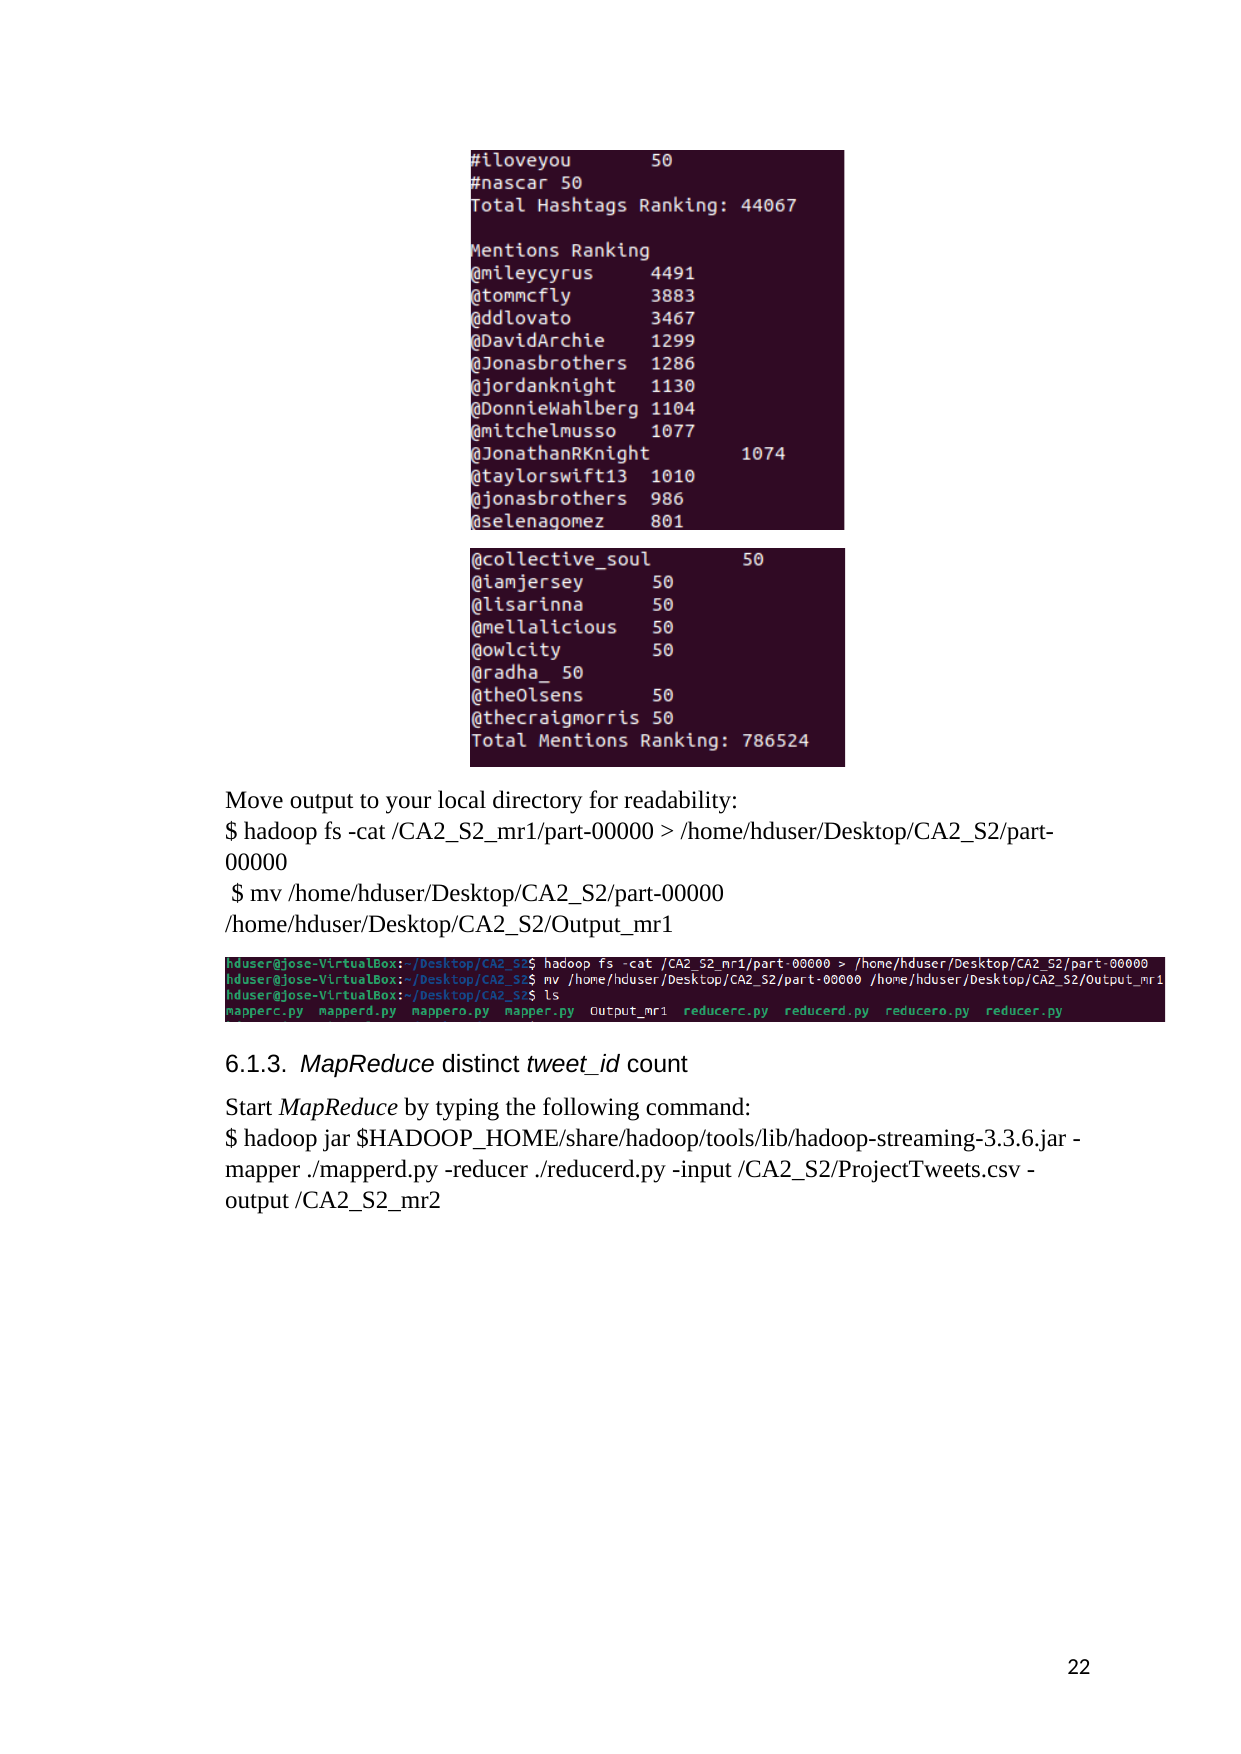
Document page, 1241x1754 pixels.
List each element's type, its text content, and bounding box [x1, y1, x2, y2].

picture [225, 957, 1166, 1022]
subtitle MapReduce distinct tweet_id count [225, 1049, 1090, 1077]
picture [470, 150, 845, 530]
picture [470, 548, 846, 767]
text Move output to your local directory for readability: $ hadoop fs -cat /CA2_S2_mr1/part-00000 > /home/hduser/Desktop/CA2_S2/part-00000 $ mv /home/hduser/Desktop/CA2_S2/part-00000 /home/hduser/Desktop/CA2_S2/Output_mr1 [225, 785, 1090, 938]
text Start MapReduce by typing the following command: $ hadoop jar $HADOOP_HOME/share/hadoop/tools/lib/hadoop-streaming-3.3.6.jar -mapper ./mapperd.py -reducer ./reducerd.py -input /CA2_S2/ProjectTweets.csv -output /CA2_S2_mr2 [225, 1092, 1090, 1214]
